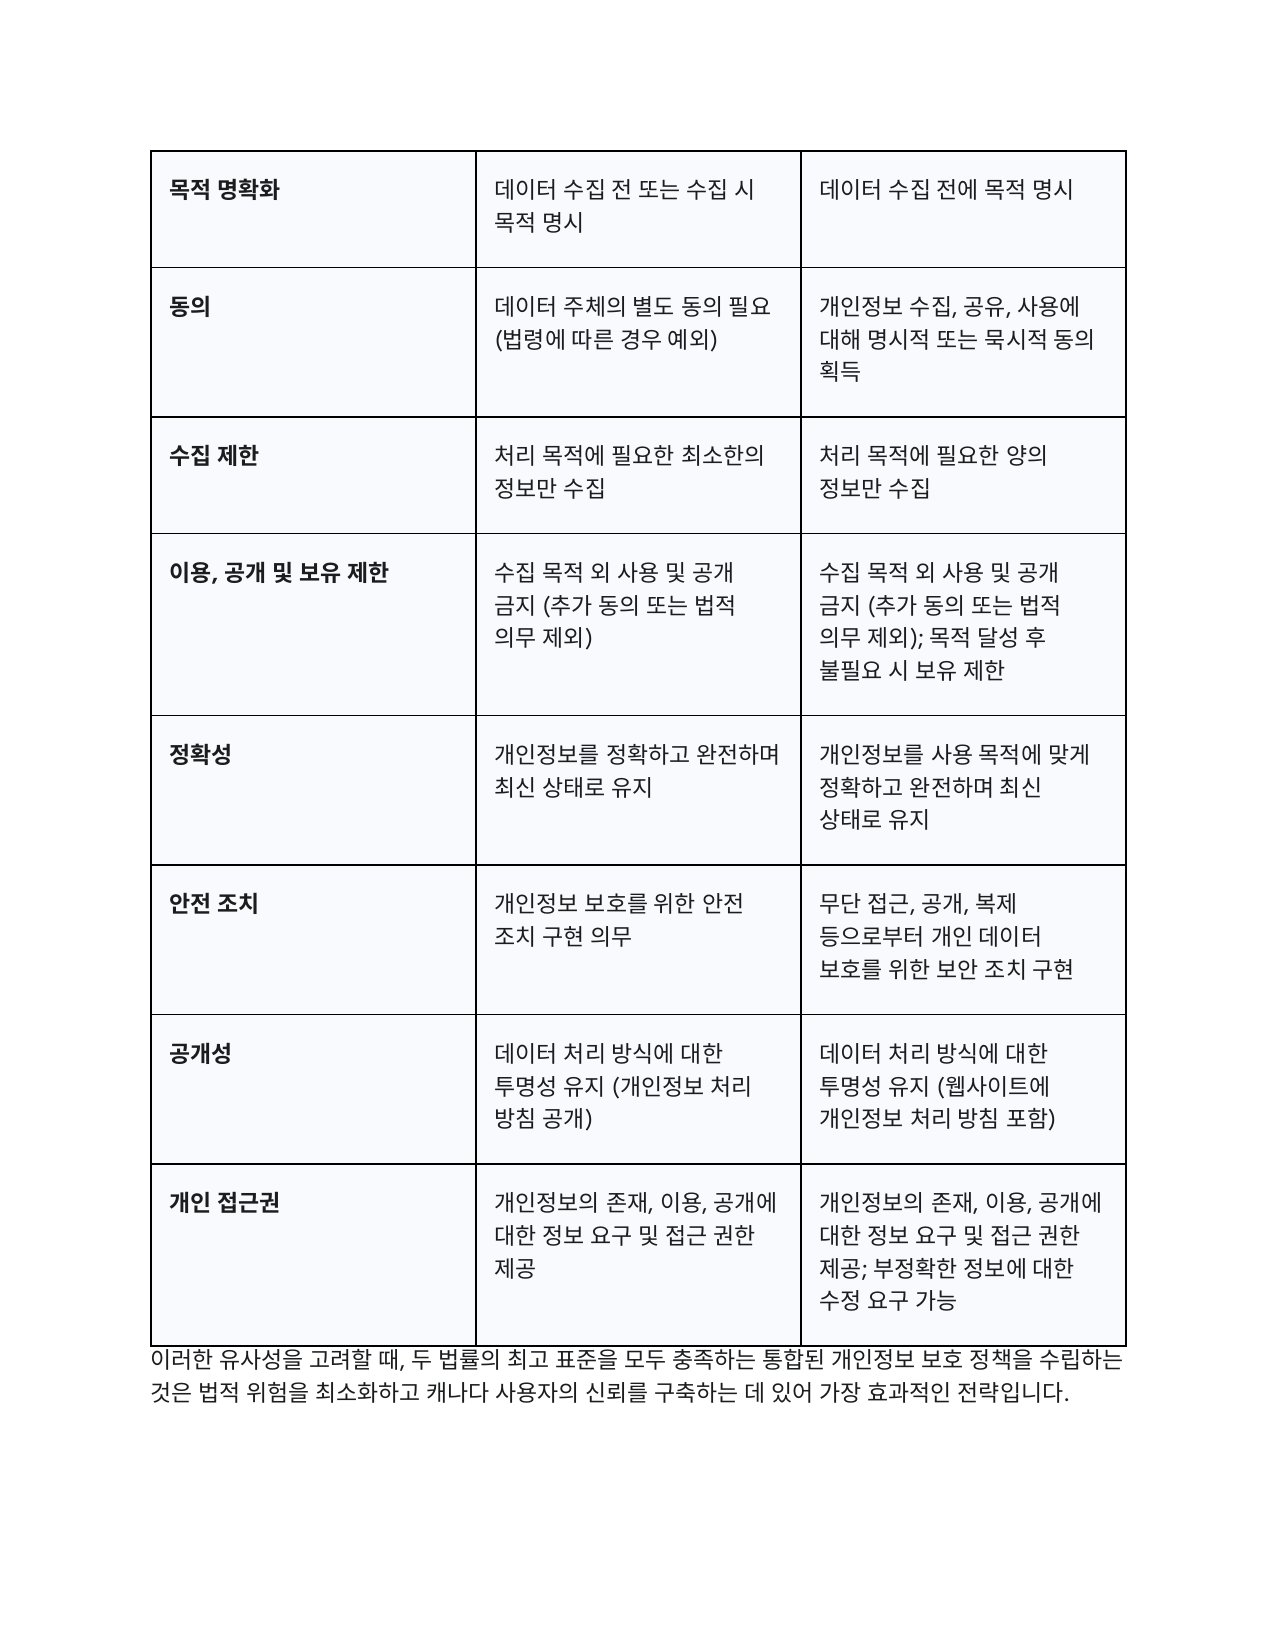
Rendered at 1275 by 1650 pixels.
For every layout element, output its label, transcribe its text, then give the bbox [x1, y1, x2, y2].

table_cell 수집 제한 [152, 418, 475, 533]
table_cell 동의 [152, 268, 475, 416]
table_cell 데이터 처리 방식에 대한 투명성 유지 (개인정보 처리 방침 공개) [477, 1015, 800, 1163]
table_cell 데이터 수집 전 또는 수집 시 목적 명시 [477, 152, 800, 267]
table_cell 안전 조치 [152, 866, 475, 1013]
table_cell 개인정보 보호를 위한 안전 조치 구현 의무 [477, 866, 800, 1013]
table_cell 데이터 주체의 별도 동의 필요 (법령에 따른 경우 예외) [477, 268, 800, 416]
table_cell 개인정보 수집, 공유, 사용에 대해 명시적 또는 묵시적 동의 획득 [802, 268, 1125, 416]
table_cell 수집 목적 외 사용 및 공개 금지 (추가 동의 또는 법적 의무 제외) [477, 534, 800, 715]
text 이러한 유사성을 고려할 때, 두 법률의 최고 표준을 모두 충족하는 통합된 개인정보 보호 정책을 수립하는 것은 법적 위험을 최소화하고 캐나다 사용자의 신뢰를 구축하는 데 있어 가장 효과적인 전략입니다. [150, 1347, 1125, 1408]
table_cell 처리 목적에 필요한 양의 정보만 수집 [802, 418, 1125, 533]
table_cell 무단 접근, 공개, 복제 등으로부터 개인 데이터 보호를 위한 보안 조치 구현 [802, 866, 1125, 1013]
table_cell 정확성 [152, 716, 475, 864]
table_cell 개인정보의 존재, 이용, 공개에 대한 정보 요구 및 접근 권한 제공; 부정확한 정보에 대한 수정 요구 가능 [802, 1165, 1125, 1345]
table_cell 수집 목적 외 사용 및 공개 금지 (추가 동의 또는 법적 의무 제외); 목적 달성 후 불필요 시 보유 제한 [802, 534, 1125, 715]
table_cell 이용, 공개 및 보유 제한 [152, 534, 475, 715]
table_cell 개인정보를 정확하고 완전하며 최신 상태로 유지 [477, 716, 800, 864]
table_cell 처리 목적에 필요한 최소한의 정보만 수집 [477, 418, 800, 533]
table_cell 공개성 [152, 1015, 475, 1163]
table_cell 개인정보를 사용 목적에 맞게 정확하고 완전하며 최신 상태로 유지 [802, 716, 1125, 864]
table_cell 개인정보의 존재, 이용, 공개에 대한 정보 요구 및 접근 권한 제공 [477, 1165, 800, 1345]
table_cell 데이터 수집 전에 목적 명시 [802, 152, 1125, 267]
table_cell 개인 접근권 [152, 1165, 475, 1345]
table_cell 목적 명확화 [152, 152, 475, 267]
table_cell 데이터 처리 방식에 대한 투명성 유지 (웹사이트에 개인정보 처리 방침 포함) [802, 1015, 1125, 1163]
